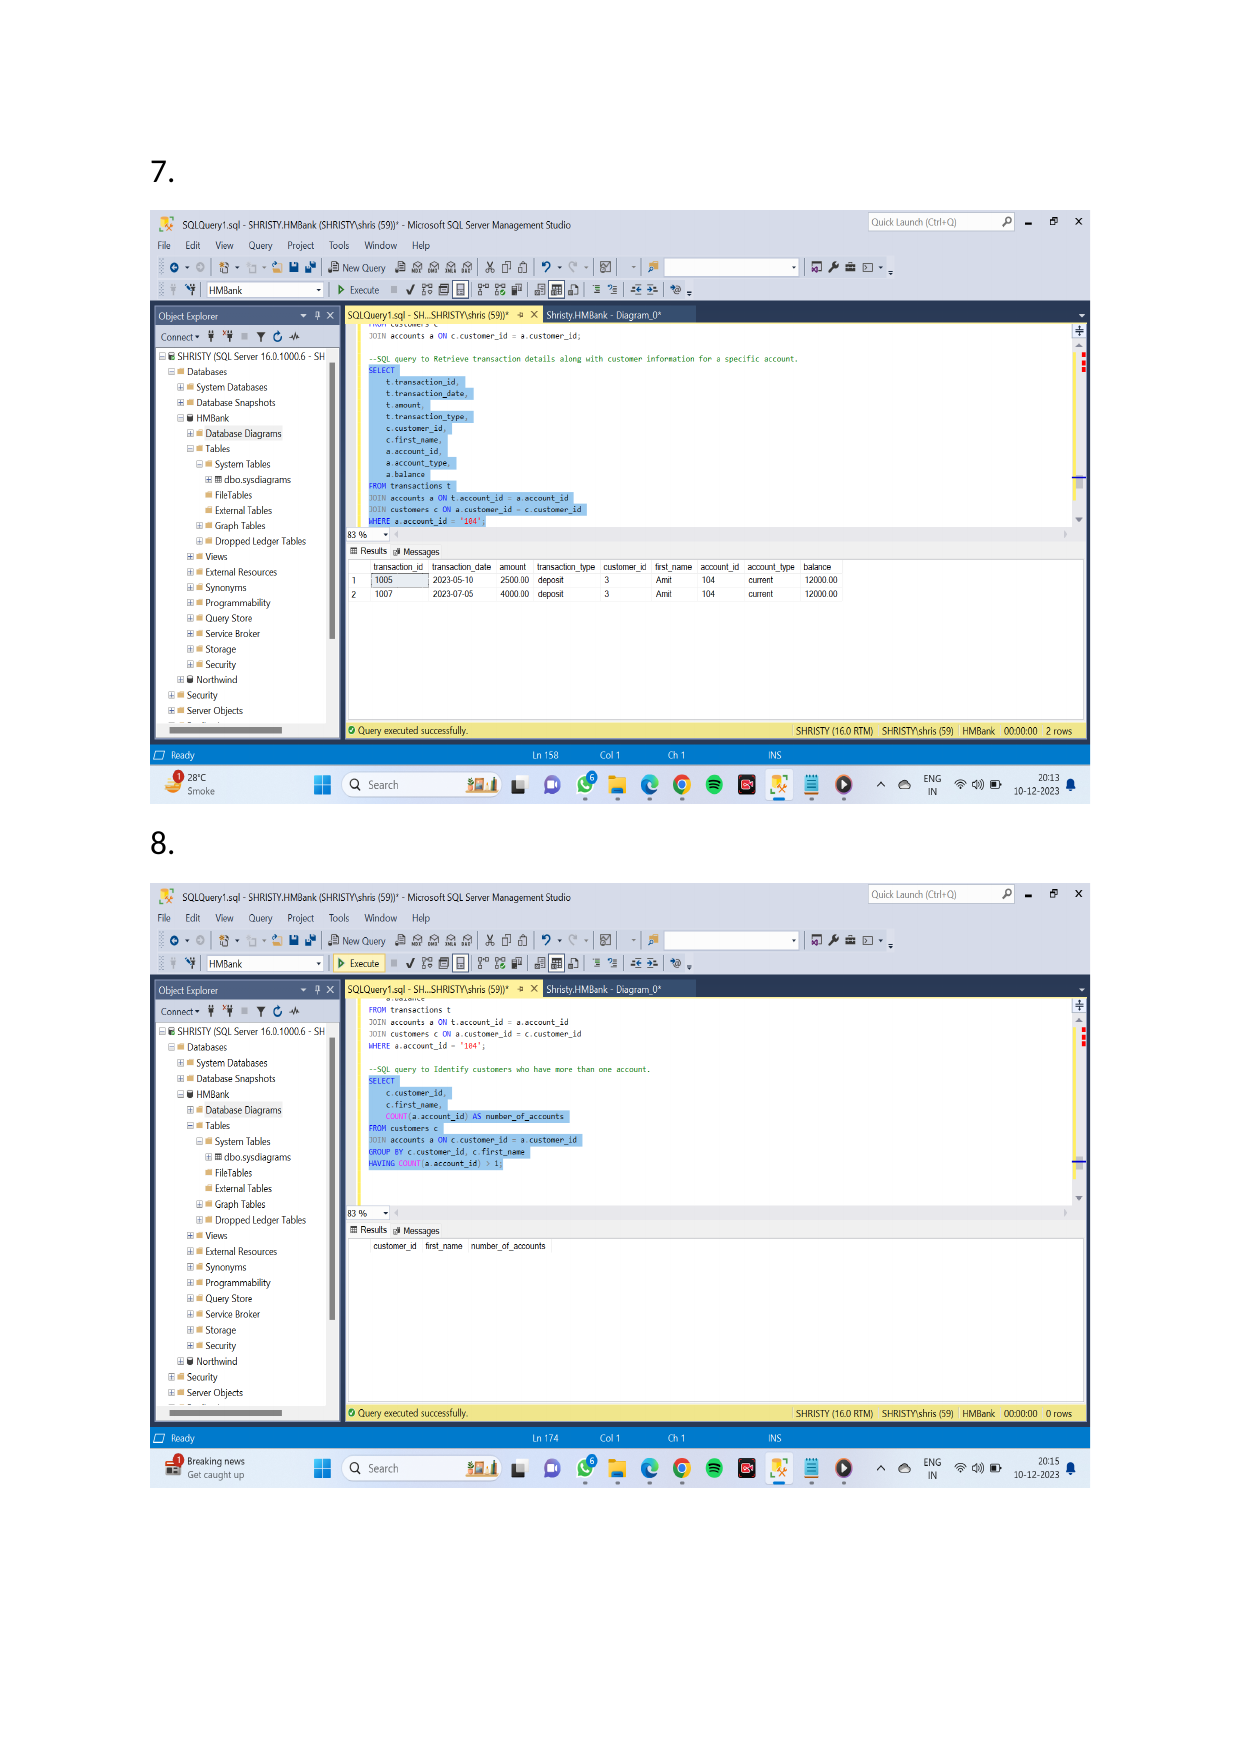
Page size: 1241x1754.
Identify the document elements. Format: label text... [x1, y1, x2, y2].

picture [150, 883, 1091, 1488]
text 7. [150, 150, 1090, 191]
text 8. [150, 822, 1090, 863]
picture [150, 210, 1091, 804]
